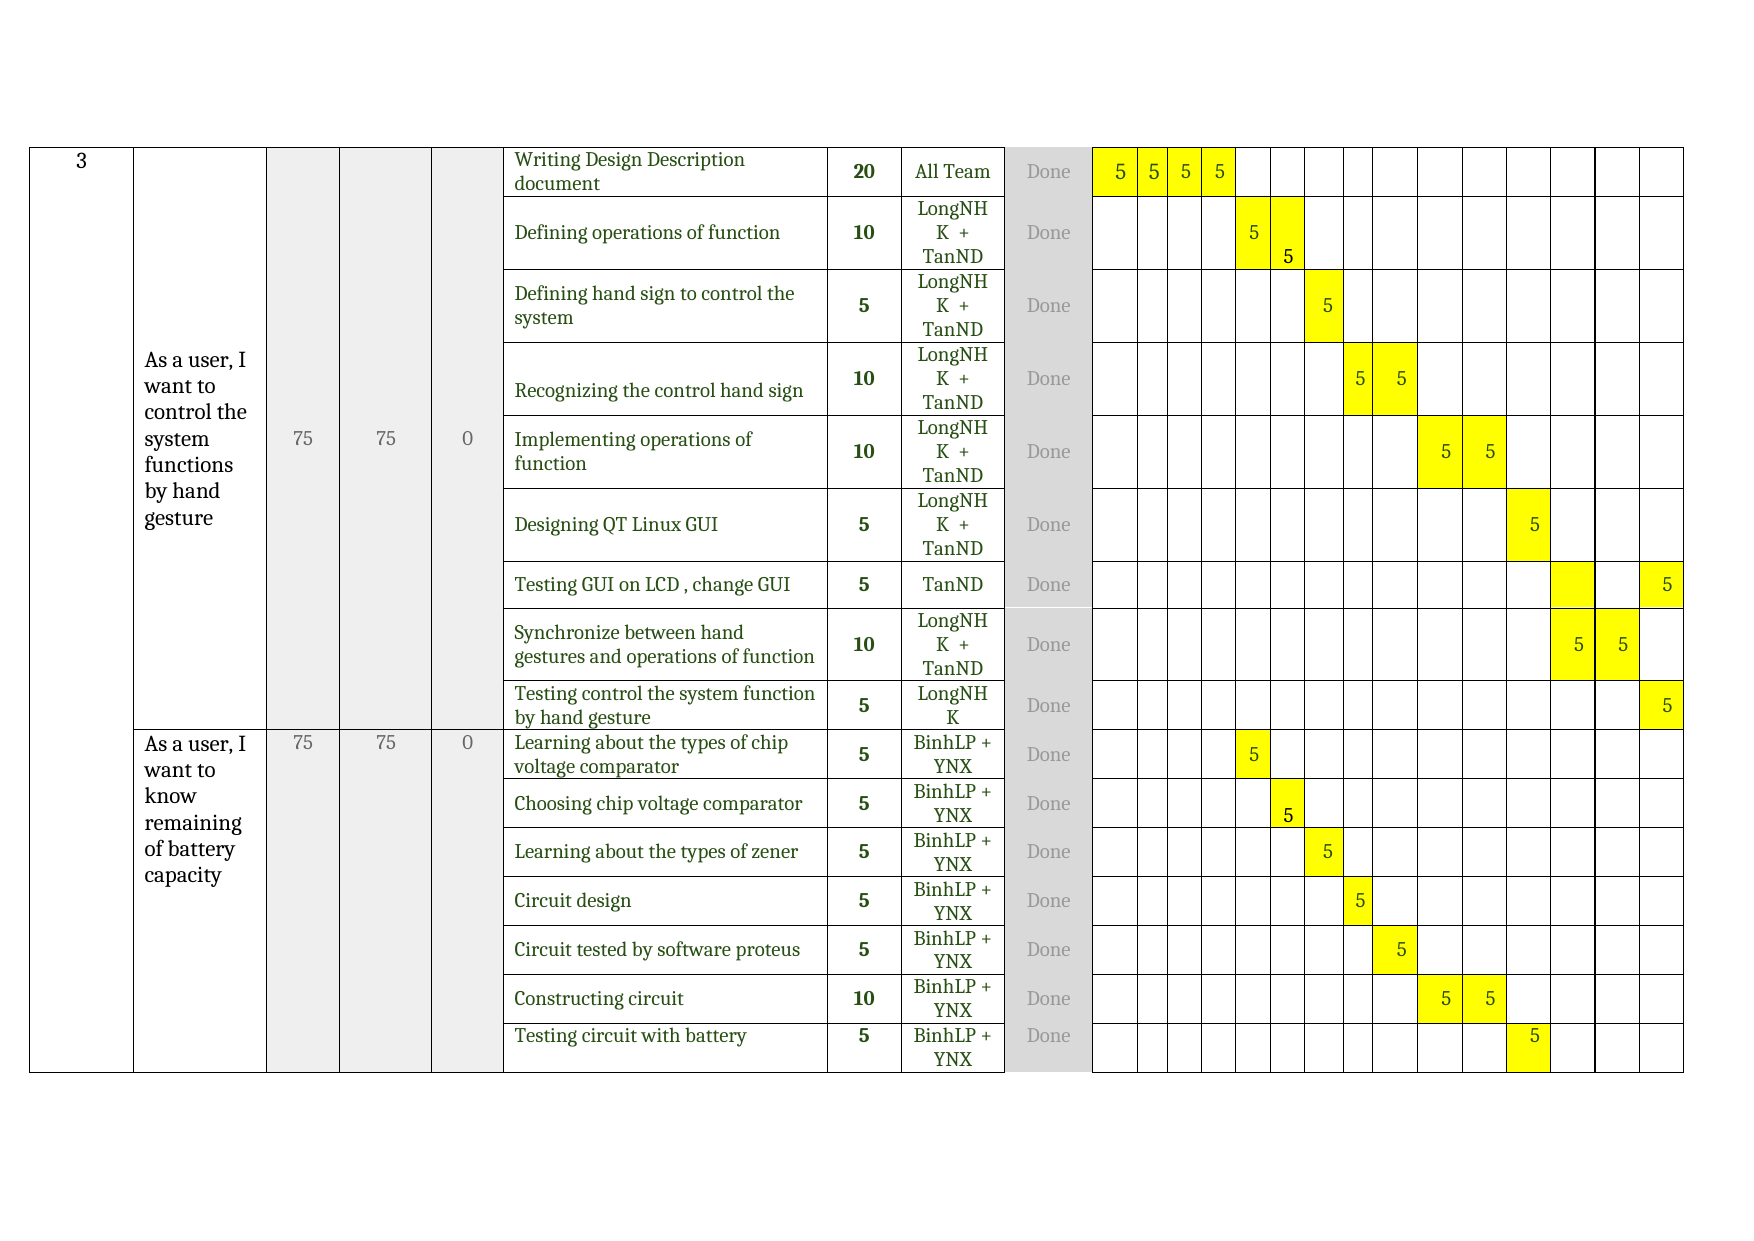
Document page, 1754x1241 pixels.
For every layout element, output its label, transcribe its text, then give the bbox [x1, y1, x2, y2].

table_cell [1138, 343, 1167, 415]
table_cell [1640, 148, 1683, 196]
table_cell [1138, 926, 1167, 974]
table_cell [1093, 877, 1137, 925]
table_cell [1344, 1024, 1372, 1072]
table_cell [1507, 609, 1550, 680]
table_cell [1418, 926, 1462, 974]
table_cell [1551, 489, 1594, 561]
table_cell [1373, 270, 1417, 342]
table_cell [1640, 197, 1683, 269]
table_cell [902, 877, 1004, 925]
table_cell 5 [1551, 609, 1594, 680]
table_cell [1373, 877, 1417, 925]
table_cell [1168, 609, 1201, 680]
table_cell LongNHK + TanND [902, 270, 1004, 342]
table_cell [1093, 489, 1137, 561]
table_cell [1551, 270, 1594, 342]
table_cell [1344, 489, 1372, 561]
table_cell TanND [902, 562, 1004, 607]
table_cell [1093, 197, 1137, 269]
table_cell [1168, 562, 1201, 607]
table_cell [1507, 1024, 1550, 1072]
table_cell [1418, 562, 1462, 607]
table_cell 75 [340, 148, 431, 729]
table_cell [1093, 779, 1137, 827]
table_cell 5 [1271, 197, 1304, 269]
table_cell [1507, 197, 1550, 269]
table_cell Done [1005, 778, 1092, 827]
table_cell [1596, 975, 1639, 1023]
table_cell Recognizing the control hand sign [504, 343, 827, 415]
table_cell [1202, 609, 1235, 680]
table_cell [1596, 562, 1639, 607]
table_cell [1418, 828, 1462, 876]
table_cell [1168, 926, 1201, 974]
table_cell 5 [828, 730, 901, 778]
table_cell [1236, 416, 1270, 488]
table_cell [1093, 416, 1137, 488]
table_cell [1138, 609, 1167, 680]
table_cell As a user, I want to control the system functions by hand gesture [134, 148, 266, 729]
table_cell [1271, 343, 1304, 415]
table_cell [1463, 730, 1506, 778]
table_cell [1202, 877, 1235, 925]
table_cell [1640, 343, 1683, 415]
table_cell [1507, 416, 1550, 488]
table_cell 10 [828, 343, 901, 415]
table_cell [1463, 681, 1506, 729]
table_cell 5 [1202, 148, 1235, 196]
table_cell 0 [432, 148, 503, 729]
table_cell Testing control the system function by hand gesture [504, 681, 827, 729]
table_cell [1236, 779, 1270, 827]
table_cell 5 [1640, 562, 1683, 607]
table_cell Done [1005, 561, 1092, 607]
table_cell Choosing chip voltage comparator [504, 779, 827, 827]
table_cell [1463, 489, 1506, 561]
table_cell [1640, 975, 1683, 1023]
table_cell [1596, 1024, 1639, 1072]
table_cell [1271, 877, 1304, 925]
table_cell [1236, 609, 1270, 680]
table_cell [1373, 779, 1417, 827]
table_cell [1236, 489, 1270, 561]
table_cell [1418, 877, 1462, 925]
table_cell [1507, 148, 1550, 196]
table_cell [1596, 148, 1639, 196]
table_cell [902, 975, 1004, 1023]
table_cell [1168, 779, 1201, 827]
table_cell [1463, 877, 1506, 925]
table_cell [1168, 343, 1201, 415]
table_cell LongNHK [902, 681, 1004, 729]
table_cell [1596, 489, 1639, 561]
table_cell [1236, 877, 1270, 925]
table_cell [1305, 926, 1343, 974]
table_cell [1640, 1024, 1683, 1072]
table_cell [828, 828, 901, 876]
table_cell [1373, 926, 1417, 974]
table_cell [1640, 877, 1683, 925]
table_cell [1138, 489, 1167, 561]
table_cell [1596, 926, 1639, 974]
table_cell [1344, 562, 1372, 607]
table_cell [1551, 416, 1594, 488]
table_cell 5 [1093, 148, 1137, 196]
table_cell 5 [1236, 197, 1270, 269]
table_cell [1344, 730, 1372, 778]
table_cell [1202, 562, 1235, 607]
table_cell [1507, 562, 1550, 607]
table_cell [1236, 681, 1270, 729]
table_cell [1138, 779, 1167, 827]
table_cell [1640, 270, 1683, 342]
table_cell Synchronize between hand gestures and operations of function [504, 609, 827, 680]
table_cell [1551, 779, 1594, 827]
table_cell Writing Design Description document [504, 148, 827, 196]
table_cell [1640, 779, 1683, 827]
table_cell [1596, 681, 1639, 729]
table_cell Done [1005, 680, 1092, 729]
table_cell 20 [828, 148, 901, 196]
table_cell LongNHK + TanND [902, 416, 1004, 488]
table_cell LongNHK + TanND [902, 609, 1004, 680]
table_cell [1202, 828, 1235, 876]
table_cell Done [1005, 196, 1092, 269]
table_cell [1463, 197, 1506, 269]
table_cell [1138, 416, 1167, 488]
table_cell [1305, 562, 1343, 607]
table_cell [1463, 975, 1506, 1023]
table_cell [1305, 681, 1343, 729]
table_cell Done [1005, 608, 1092, 680]
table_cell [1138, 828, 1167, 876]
table_cell 5 [1344, 343, 1372, 415]
table_cell [1305, 197, 1343, 269]
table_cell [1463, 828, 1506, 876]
table_cell [1507, 681, 1550, 729]
table_cell 5 [1463, 416, 1506, 488]
table_cell [1418, 779, 1462, 827]
table_cell [1507, 270, 1550, 342]
table_cell [1507, 730, 1550, 778]
table_cell LongNHK + TanND [902, 489, 1004, 561]
table_cell [1418, 730, 1462, 778]
table_cell 5 [1305, 270, 1343, 342]
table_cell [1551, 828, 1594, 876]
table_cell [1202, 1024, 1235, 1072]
table_cell [1373, 609, 1417, 680]
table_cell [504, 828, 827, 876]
table_cell [1168, 730, 1201, 778]
table_cell 3 [30, 148, 133, 1072]
table_cell [1344, 779, 1372, 827]
table_cell LongNHK + TanND [902, 197, 1004, 269]
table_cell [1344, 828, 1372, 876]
table_cell 5 [1271, 779, 1304, 827]
table_cell [1596, 343, 1639, 415]
table_cell [1551, 730, 1594, 778]
table_cell 5 [828, 489, 901, 561]
table_cell 5 [828, 779, 901, 827]
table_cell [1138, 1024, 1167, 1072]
table_cell [1373, 416, 1417, 488]
table_cell [1202, 779, 1235, 827]
table_cell 5 [1138, 148, 1167, 196]
table_cell Done [1005, 488, 1092, 561]
table_cell 10 [828, 197, 901, 269]
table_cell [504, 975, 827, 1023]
table_cell [1271, 148, 1304, 196]
table_cell Done [1005, 147, 1092, 196]
table_cell [1202, 730, 1235, 778]
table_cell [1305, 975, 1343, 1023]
table_cell LongNHK + TanND [902, 343, 1004, 415]
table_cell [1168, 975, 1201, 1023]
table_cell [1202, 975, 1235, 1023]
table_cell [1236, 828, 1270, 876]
table_cell Testing GUI on LCD , change GUI [504, 562, 827, 607]
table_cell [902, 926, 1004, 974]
table_cell 75 [340, 730, 431, 1072]
table_cell [1640, 489, 1683, 561]
table_cell 5 [1236, 730, 1270, 778]
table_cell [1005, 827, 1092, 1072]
table_cell Defining operations of function [504, 197, 827, 269]
table_cell Done [1005, 269, 1092, 342]
table_cell 5 [828, 562, 901, 607]
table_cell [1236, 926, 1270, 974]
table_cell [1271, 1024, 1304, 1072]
table_cell [1236, 270, 1270, 342]
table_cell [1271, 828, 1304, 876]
table_cell [1168, 270, 1201, 342]
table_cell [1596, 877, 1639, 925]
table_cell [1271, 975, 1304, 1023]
table_cell [1202, 489, 1235, 561]
table_cell [1418, 489, 1462, 561]
table_cell [1271, 416, 1304, 488]
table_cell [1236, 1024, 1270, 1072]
table_cell 5 [1596, 609, 1639, 680]
table_cell [1305, 730, 1343, 778]
table_cell [1551, 343, 1594, 415]
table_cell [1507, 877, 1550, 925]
table_cell [1551, 197, 1594, 269]
table_cell Done [1005, 342, 1092, 415]
table_cell [1373, 562, 1417, 607]
table_cell [1344, 148, 1372, 196]
table_cell [1138, 730, 1167, 778]
table_cell [1271, 730, 1304, 778]
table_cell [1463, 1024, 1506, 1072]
table_cell [1418, 343, 1462, 415]
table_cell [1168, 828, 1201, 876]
table_cell [1236, 343, 1270, 415]
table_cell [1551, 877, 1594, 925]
table_cell [1168, 681, 1201, 729]
table_cell Done [1005, 729, 1092, 778]
table_cell [1344, 197, 1372, 269]
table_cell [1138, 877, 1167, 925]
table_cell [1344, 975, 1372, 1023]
table_cell Designing QT Linux GUI [504, 489, 827, 561]
table_cell [1138, 270, 1167, 342]
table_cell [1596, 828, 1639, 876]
table_cell [1138, 681, 1167, 729]
table_cell [1138, 197, 1167, 269]
table_cell [1305, 779, 1343, 827]
table_cell [1418, 148, 1462, 196]
table_cell [1271, 609, 1304, 680]
table_cell 10 [828, 609, 901, 680]
table_cell [1202, 197, 1235, 269]
table_cell [1271, 681, 1304, 729]
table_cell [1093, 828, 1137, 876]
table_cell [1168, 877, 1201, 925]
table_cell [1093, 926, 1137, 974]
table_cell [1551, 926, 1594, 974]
table_cell 5 [1507, 489, 1550, 561]
table_cell [1202, 270, 1235, 342]
table_cell 75 [267, 730, 339, 1072]
table_cell [1344, 609, 1372, 680]
table_cell [1344, 681, 1372, 729]
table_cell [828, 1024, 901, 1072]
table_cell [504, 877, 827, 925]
table_cell [1271, 562, 1304, 607]
table_cell [1463, 779, 1506, 827]
table_cell 75 [267, 148, 339, 729]
table_cell [1236, 148, 1270, 196]
table_cell [1305, 609, 1343, 680]
table_cell [1093, 730, 1137, 778]
table_cell [1168, 489, 1201, 561]
table_cell Defining hand sign to control the system [504, 270, 827, 342]
table_cell [1305, 416, 1343, 488]
table_cell [1093, 609, 1137, 680]
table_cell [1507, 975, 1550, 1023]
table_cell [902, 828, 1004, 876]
table_cell [1640, 416, 1683, 488]
table_cell [1596, 730, 1639, 778]
table_cell [1202, 681, 1235, 729]
table_cell [1093, 270, 1137, 342]
table_cell 5 [1373, 343, 1417, 415]
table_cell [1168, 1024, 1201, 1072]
table_cell [1093, 343, 1137, 415]
table_cell Implementing operations of function [504, 416, 827, 488]
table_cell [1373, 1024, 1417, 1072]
table_cell As a user, I want to know remaining of battery capacity [134, 730, 266, 1072]
table_cell [1463, 609, 1506, 680]
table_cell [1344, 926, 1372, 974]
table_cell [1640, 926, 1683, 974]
table_cell [1168, 416, 1201, 488]
table_cell [1168, 197, 1201, 269]
table_cell [1373, 730, 1417, 778]
table_cell [1202, 416, 1235, 488]
table_cell 5 [1418, 416, 1462, 488]
table_cell [1373, 489, 1417, 561]
table_cell Done [1005, 415, 1092, 488]
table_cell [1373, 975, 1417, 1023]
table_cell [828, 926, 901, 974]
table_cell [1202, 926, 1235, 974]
table_cell All Team [902, 148, 1004, 196]
table_cell [1418, 609, 1462, 680]
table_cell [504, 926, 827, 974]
table_cell [1418, 681, 1462, 729]
table_cell [1418, 270, 1462, 342]
table_cell [1596, 197, 1639, 269]
table_cell [1093, 562, 1137, 607]
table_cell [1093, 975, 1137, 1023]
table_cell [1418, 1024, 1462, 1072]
table_cell [1507, 343, 1550, 415]
table_cell [1373, 681, 1417, 729]
table_cell [1640, 609, 1683, 680]
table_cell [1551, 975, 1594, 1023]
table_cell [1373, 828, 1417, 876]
table_cell [1305, 489, 1343, 561]
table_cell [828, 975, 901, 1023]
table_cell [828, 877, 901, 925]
table_cell [1463, 270, 1506, 342]
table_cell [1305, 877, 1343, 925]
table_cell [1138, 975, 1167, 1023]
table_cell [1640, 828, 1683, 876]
table_cell 5 [828, 270, 901, 342]
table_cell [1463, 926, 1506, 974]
table_cell [1373, 197, 1417, 269]
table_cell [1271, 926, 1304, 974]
table_cell [1596, 270, 1639, 342]
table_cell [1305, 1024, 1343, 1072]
table_cell Learning about the types of chip voltage comparator [504, 730, 827, 778]
table_cell [1271, 270, 1304, 342]
table_cell 10 [828, 416, 901, 488]
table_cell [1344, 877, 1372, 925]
table_cell [1551, 562, 1594, 607]
table_cell 0 [432, 730, 503, 1072]
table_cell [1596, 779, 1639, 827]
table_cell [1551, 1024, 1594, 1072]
table_cell [1093, 681, 1137, 729]
table_cell [1551, 681, 1594, 729]
table_cell [1418, 197, 1462, 269]
table_cell [1596, 416, 1639, 488]
table_cell [1463, 343, 1506, 415]
table_cell [1373, 148, 1417, 196]
table_cell [1640, 730, 1683, 778]
table_cell [1305, 343, 1343, 415]
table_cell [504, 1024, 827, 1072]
table_cell [1202, 343, 1235, 415]
table_cell 5 [1168, 148, 1201, 196]
table_cell [1551, 148, 1594, 196]
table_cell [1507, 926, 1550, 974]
table_cell [1463, 562, 1506, 607]
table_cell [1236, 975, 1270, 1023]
table_cell [1344, 270, 1372, 342]
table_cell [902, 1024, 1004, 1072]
table_cell 5 [828, 681, 901, 729]
table_cell [1344, 416, 1372, 488]
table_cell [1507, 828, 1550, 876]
table_cell [1305, 148, 1343, 196]
table_cell [1138, 562, 1167, 607]
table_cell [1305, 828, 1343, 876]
table_cell BinhLP + YNX [902, 730, 1004, 778]
table_cell [1236, 562, 1270, 607]
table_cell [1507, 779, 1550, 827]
table_cell [1271, 489, 1304, 561]
table_cell [1463, 148, 1506, 196]
table_cell BinhLP + YNX [902, 779, 1004, 827]
table_cell 5 [1640, 681, 1683, 729]
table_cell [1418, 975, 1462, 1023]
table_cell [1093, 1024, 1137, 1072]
